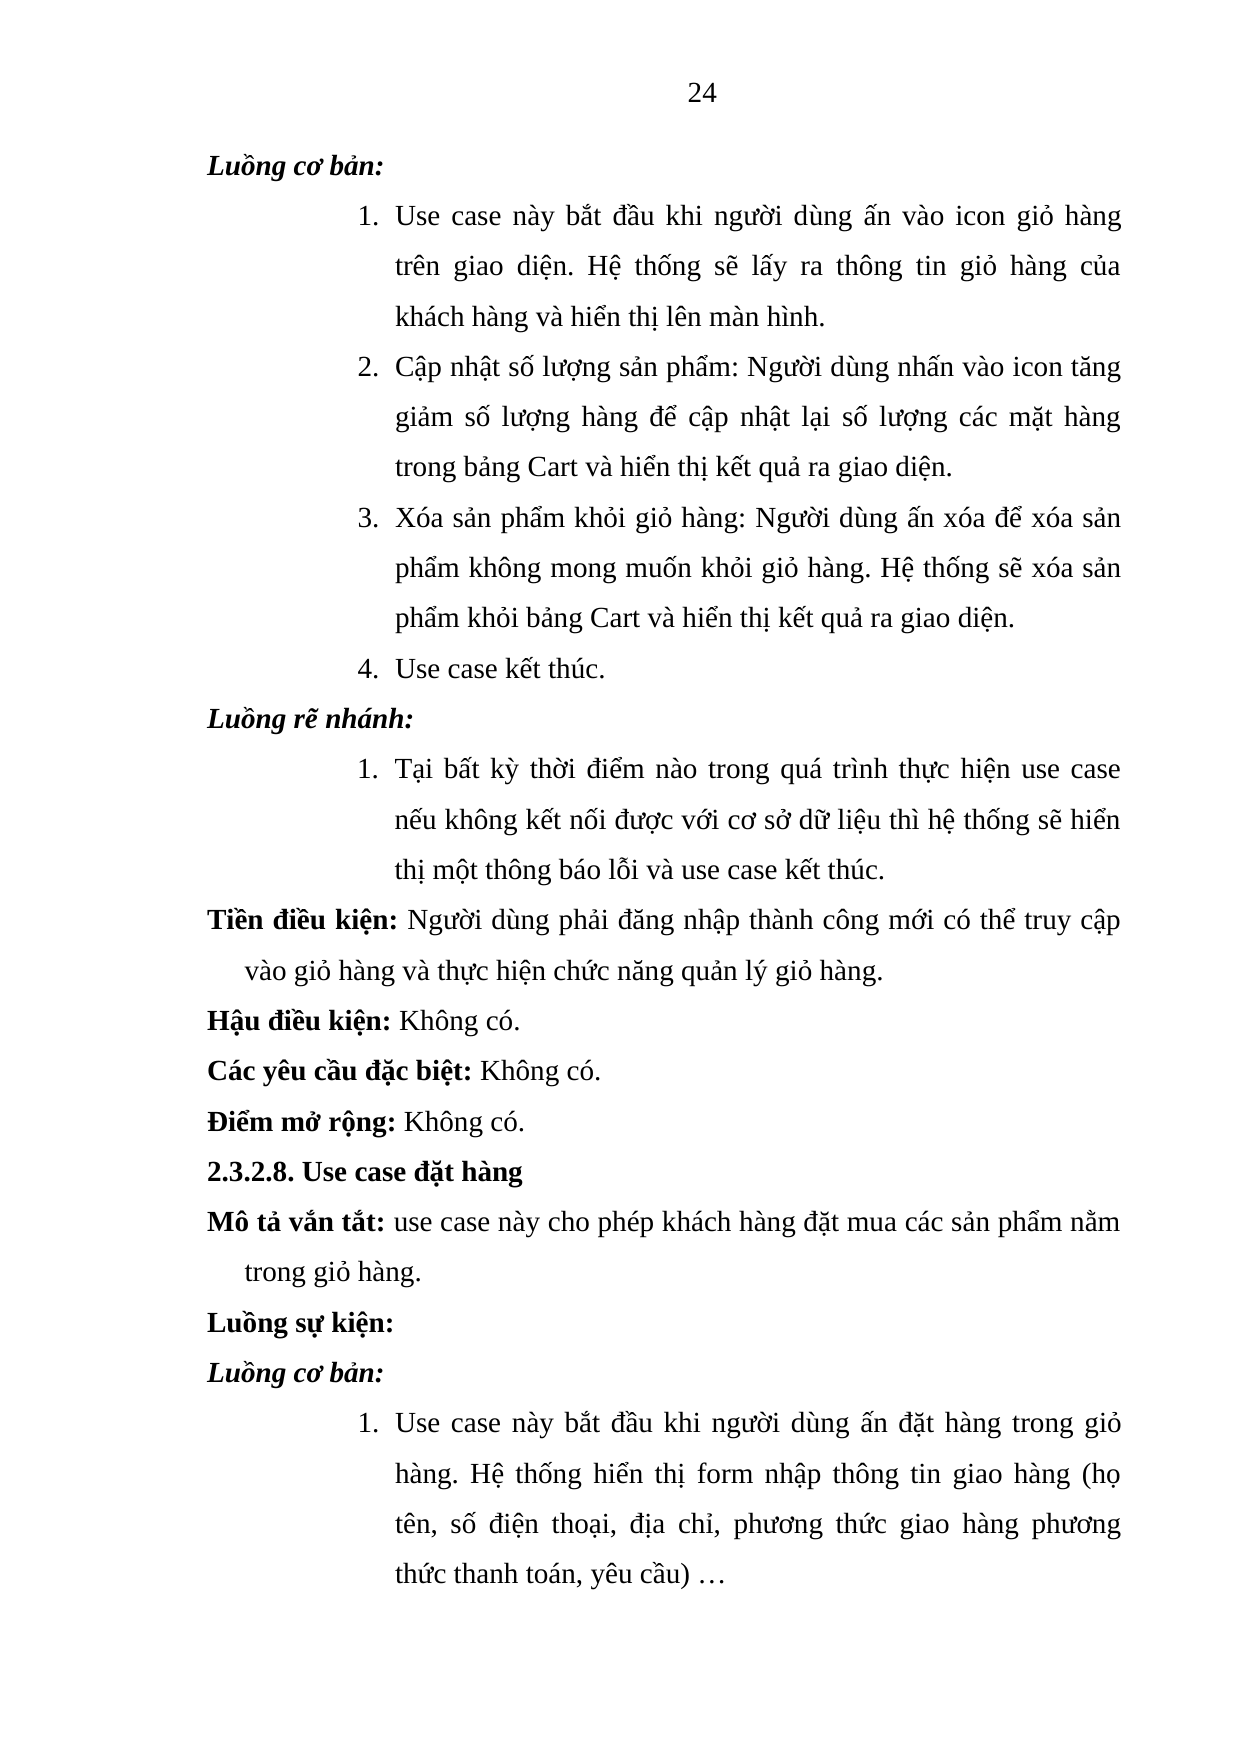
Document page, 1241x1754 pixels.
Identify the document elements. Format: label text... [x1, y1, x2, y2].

list Cập nhật số lượng sản phẩm: Người dùng nhấn vào icon tăng giảm số lượng hàng để cập nhật lại số lượng các mặt hàng trong bảng Cart và hiển thị kết quả ra giao diện. [357, 349, 1122, 483]
text Tiền điều kiện: Người dùng phải đăng nhập thành công mới có thể truy cập vào giỏ hàng và thực hiện chức năng quản lý giỏ hàng. [207, 902, 1122, 986]
text Luồng cơ bản: [207, 148, 1122, 181]
text Điểm mở rộng: Không có. [207, 1104, 1122, 1137]
text Các yêu cầu đặc biệt: Không có. [207, 1053, 1122, 1087]
list Tại bất kỳ thời điểm nào trong quá trình thực hiện use case nếu không kết nối được với cơ sở dữ liệu thì hệ thống sẽ hiển thị một thông báo lỗi và use case kết thúc. [357, 751, 1122, 886]
list Use case kết thúc. [357, 651, 1122, 684]
text Hậu điều kiện: Không có. [207, 1003, 1122, 1037]
text Luồng rẽ nhánh: [207, 701, 1122, 735]
text Mô tả vắn tắt: use case này cho phép khách hàng đặt mua các sản phẩm nằm trong giỏ hàng. [207, 1204, 1122, 1288]
text 2.3.2.8. Use case đặt hàng [207, 1154, 1122, 1187]
text Luồng sự kiện: [207, 1305, 1122, 1338]
list Use case này bắt đầu khi người dùng ấn đặt hàng trong giỏ hàng. Hệ thống hiển thị form nhập thông tin giao hàng (họ tên, số điện thoại, địa chỉ, phương thức giao hàng phương thức thanh toán, yêu cầu) … [357, 1406, 1122, 1590]
list Xóa sản phẩm khỏi giỏ hàng: Người dùng ấn xóa để xóa sản phẩm không mong muốn khỏi giỏ hàng. Hệ thống sẽ xóa sản phẩm khỏi bảng Cart và hiển thị kết quả ra giao diện. [357, 500, 1122, 634]
text Luồng cơ bản: [207, 1355, 1122, 1389]
list Use case này bắt đầu khi người dùng ấn vào icon giỏ hàng trên giao diện. Hệ thống sẽ lấy ra thông tin giỏ hàng của khách hàng và hiển thị lên màn hình. [357, 198, 1122, 332]
